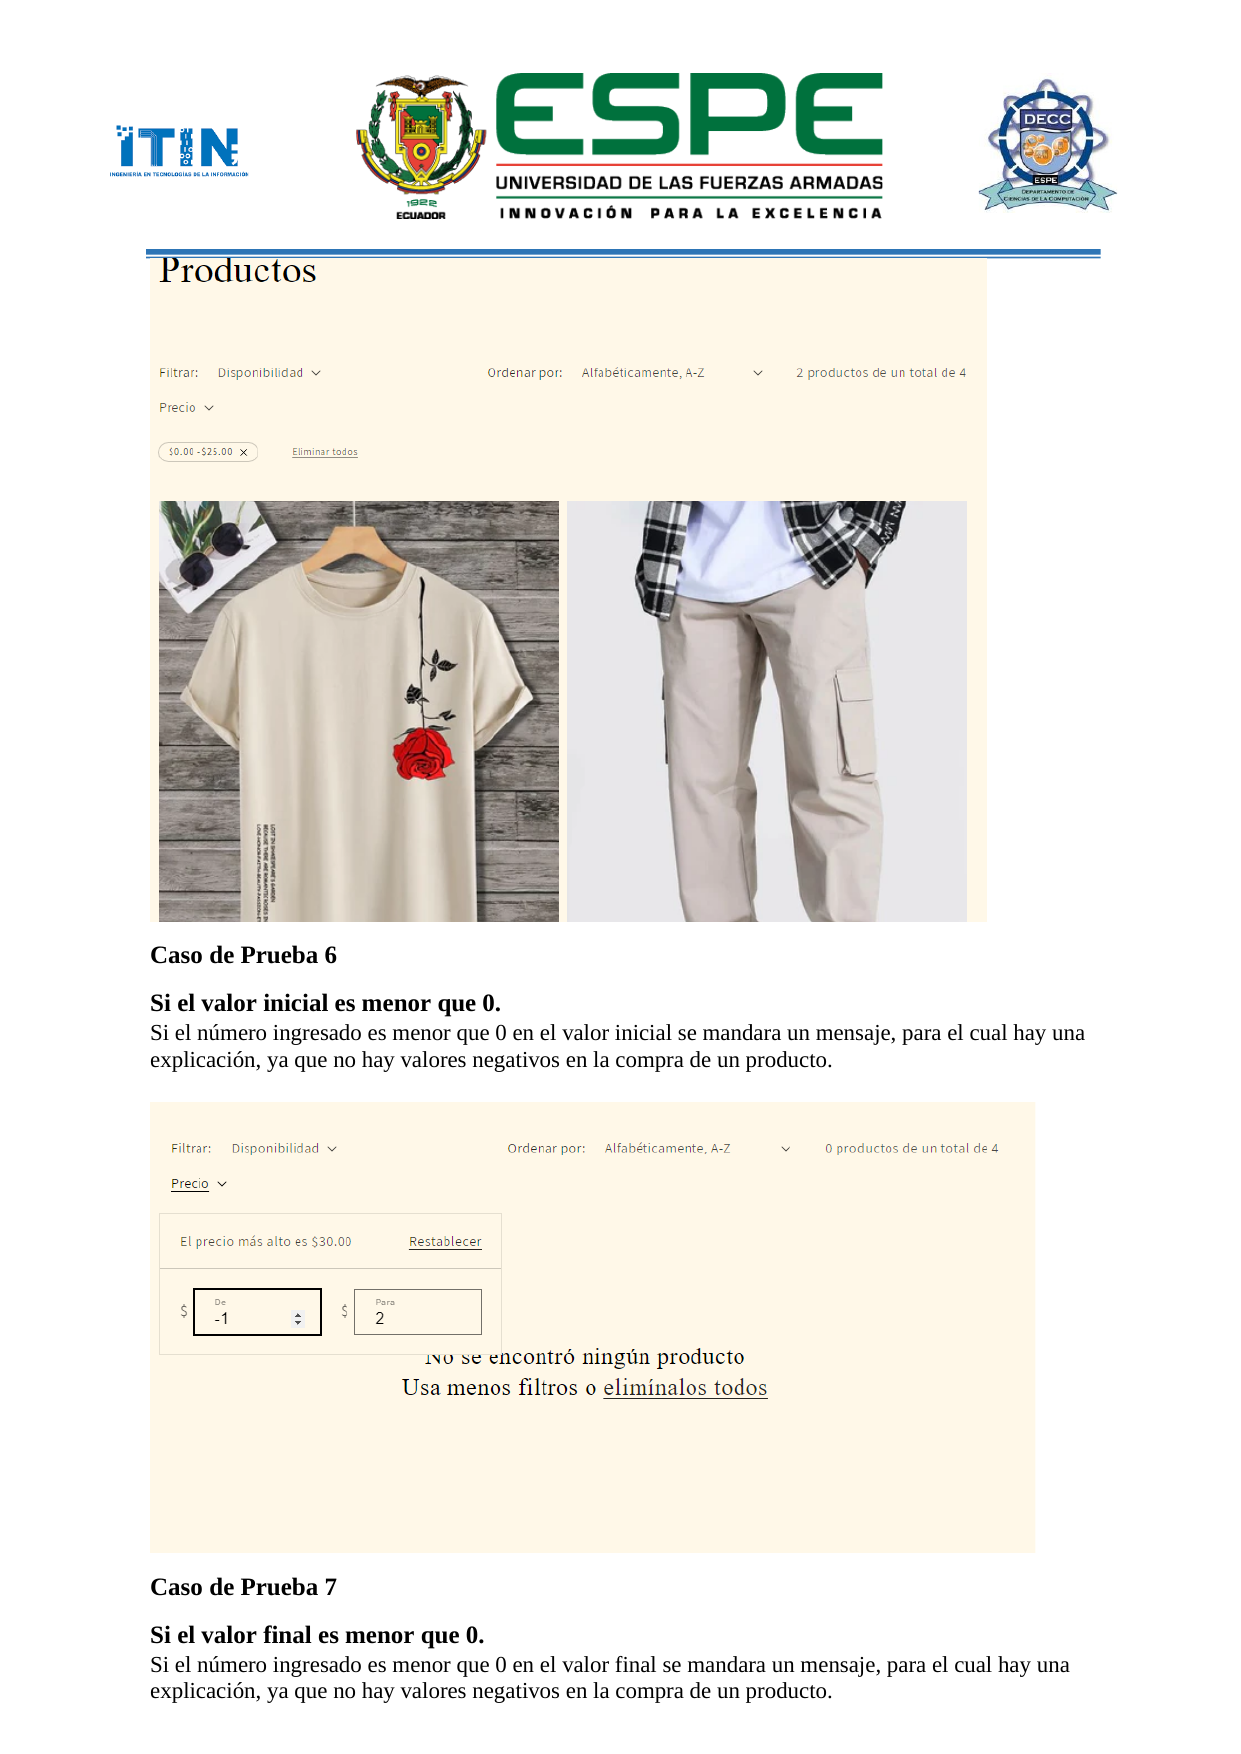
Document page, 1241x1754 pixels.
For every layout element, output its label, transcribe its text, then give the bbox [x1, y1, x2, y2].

picture [150, 258, 987, 922]
subtitle Si el valor final es menor que 0. [150, 1620, 1171, 1649]
picture [107, 82, 249, 224]
subtitle Caso de Prueba 7 [150, 1572, 1171, 1601]
text Si el número ingresado es menor que 0 en el valor final se mandara un mensaje, para el cual hay una explicación, ya que no hay valores negativos en la compra de un producto. [150, 1651, 1171, 1703]
subtitle Si el valor inicial es menor que 0. [150, 988, 1171, 1017]
text Si el número ingresado es menor que 0 en el valor inicial se mandara un mensaje, para el cual hay una explicación, ya que no hay valores negativos en la compra de un producto. [150, 1019, 1171, 1072]
picture [356, 73, 883, 219]
picture [150, 1102, 1036, 1553]
picture [978, 73, 1118, 213]
subtitle Caso de Prueba 6 [150, 941, 1171, 969]
